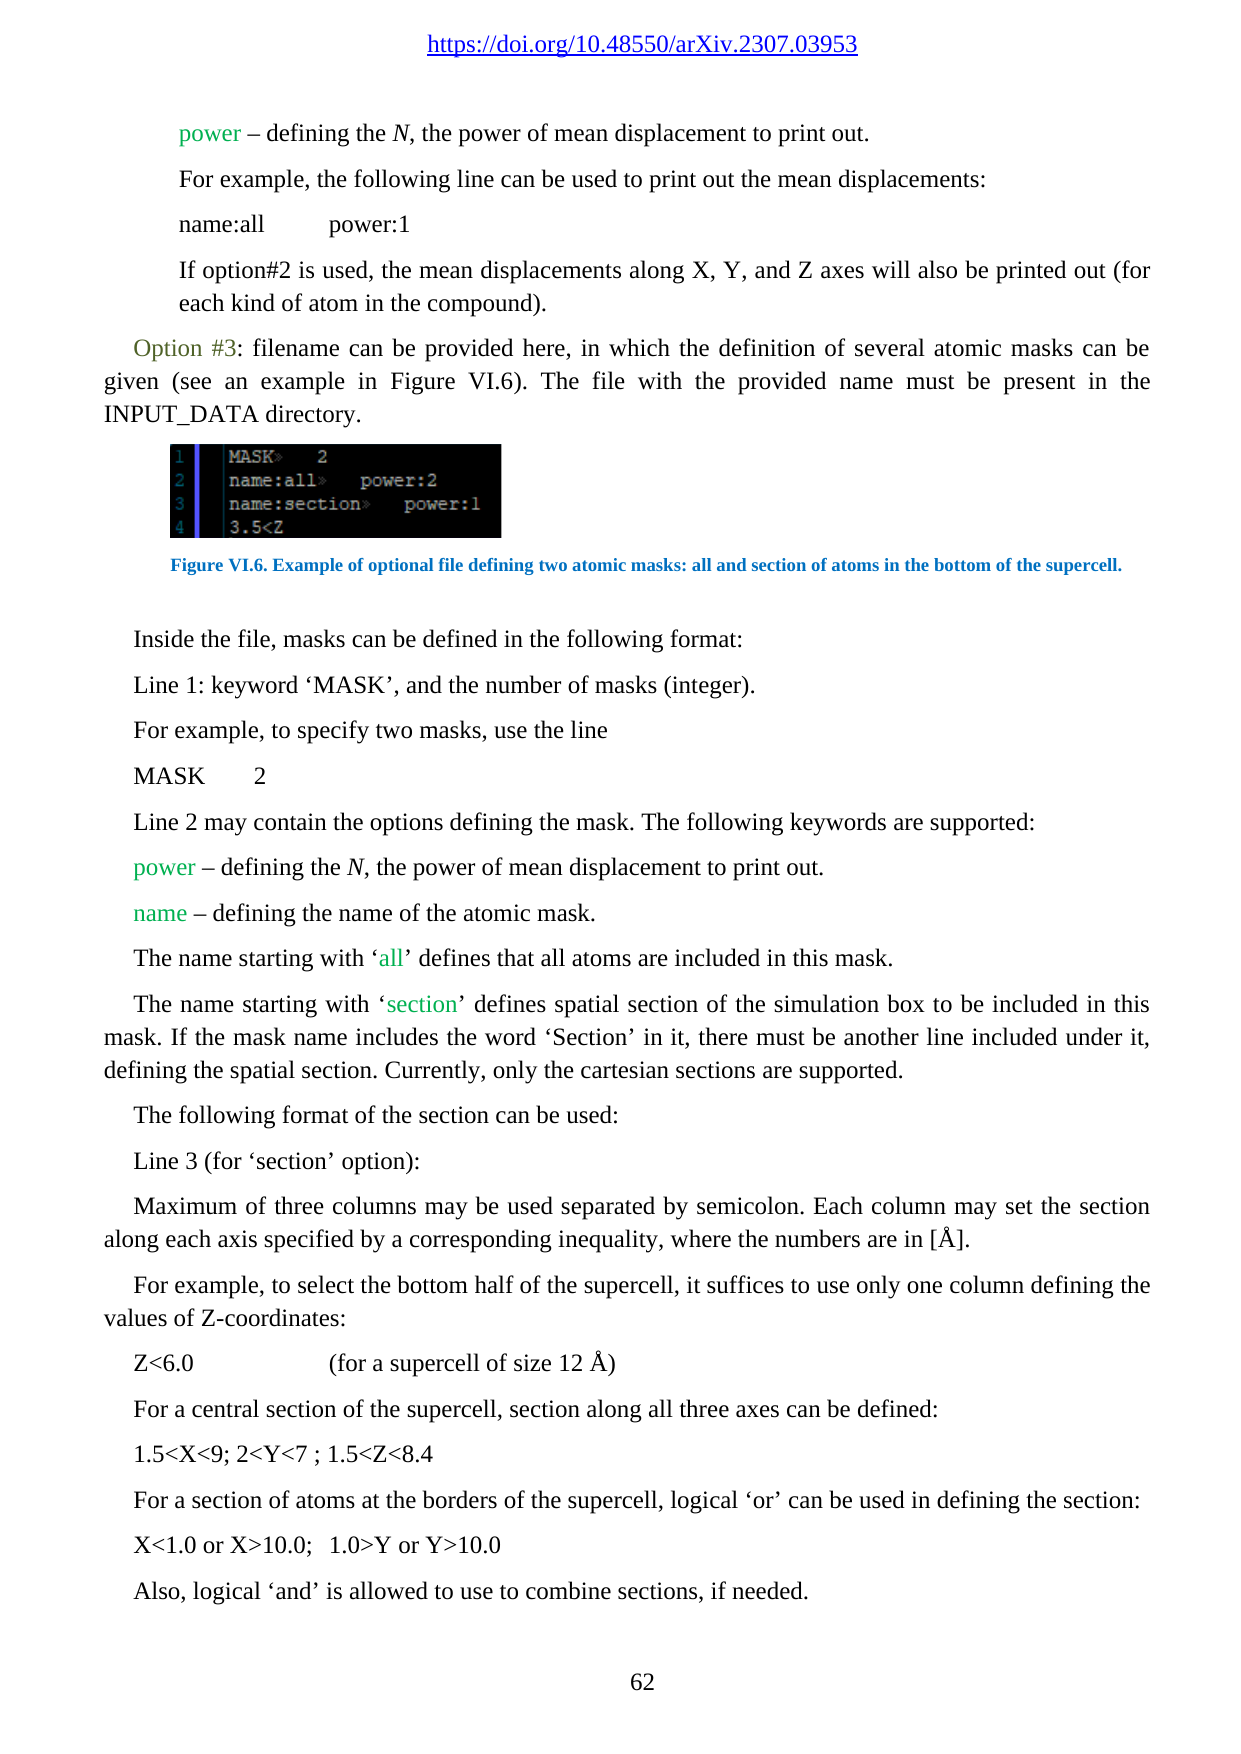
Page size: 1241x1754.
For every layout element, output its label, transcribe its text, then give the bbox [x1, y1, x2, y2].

text power – defining the N, the power of mean displacement to print out. [103, 852, 1152, 881]
text Also, logical ‘and’ is allowed to use to combine sections, if needed. [103, 1576, 1152, 1605]
text For a central section of the supercell, section along all three axes can be defined: [103, 1394, 1152, 1423]
text X<1.0 or X>10.0; 1.0>Y or Y>10.0 [103, 1530, 1152, 1559]
text If option#2 is used, the mean displacements along X, Y, and Z axes will also be printed out (for each kind of atom in the compound). [178, 255, 1152, 316]
text Line 1: keyword ‘MASK’, and the number of masks (integer). [103, 670, 1152, 699]
picture [170, 444, 222, 538]
picture [225, 444, 502, 538]
text Z<6.0 (for a supercell of size 12 Å) [103, 1348, 1152, 1377]
text Line 3 (for ‘section’ option): [103, 1146, 1152, 1174]
text For a section of atoms at the borders of the supercell, logical ‘or’ can be used in defining the section: [103, 1485, 1152, 1514]
text 1.5<X<9; 2<Y<7 ; 1.5<Z<8.4 [103, 1439, 1152, 1468]
text Maximum of three columns may be used separated by semicolon. Each column may set the section along each axis specified by a corresponding inequality, where the numbers are in [Å]. [103, 1191, 1152, 1253]
text The name starting with ‘section’ defines spatial section of the simulation box to be included in this mask. If the mask name includes the word ‘Section’ in it, there must be another line included under it, defining the spatial section. Currently, only the cartesian sections are supported. [103, 989, 1152, 1083]
text The following format of the section can be used: [103, 1100, 1152, 1129]
text MASK 2 [103, 761, 1152, 790]
text power – defining the N, the power of mean displacement to print out. [178, 118, 1152, 147]
text For example, to specify two masks, use the line [103, 716, 1152, 744]
text The name starting with ‘all’ defines that all atoms are included in this mask. [103, 943, 1152, 972]
text name:all power:1 [178, 209, 1152, 238]
text Line 2 may contain the options defining the mask. The following keywords are supported: [103, 807, 1152, 835]
text Inside the file, masks can be defined in the following format: [103, 624, 1152, 653]
text name – defining the name of the atomic mask. [103, 898, 1152, 926]
text For example, the following line can be used to print out the mean displacements: [178, 164, 1152, 192]
text For example, to select the bottom half of the supercell, it suffices to use only one column defining the values of Z-coordinates: [103, 1270, 1152, 1332]
